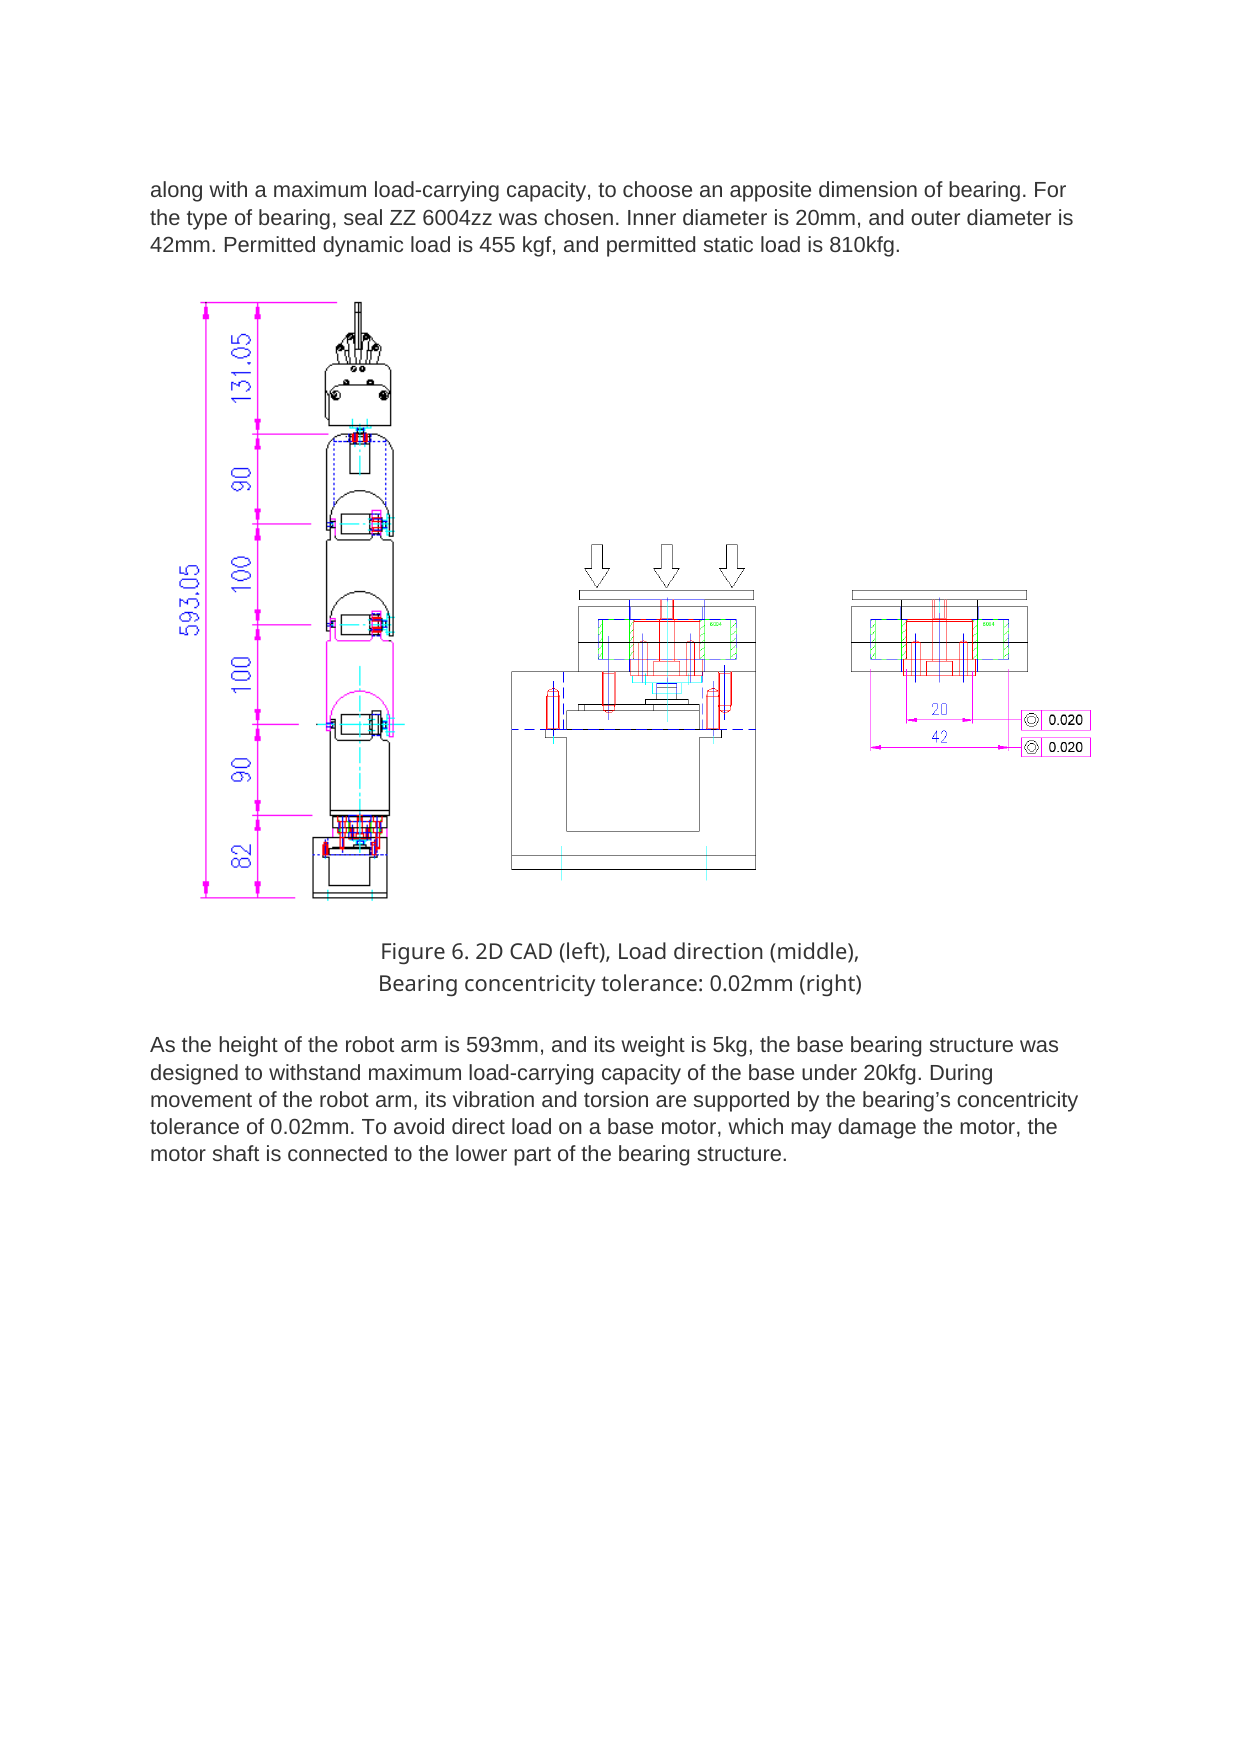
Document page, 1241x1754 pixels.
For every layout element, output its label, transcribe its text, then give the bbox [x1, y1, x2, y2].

text Figure 6. 2D CAD (left), Load direction (middle), [150, 936, 1090, 966]
picture [150, 275, 432, 917]
picture [471, 527, 1103, 893]
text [150, 177, 1090, 257]
text Bearing concentricity tolerance: 0.02mm (right) [150, 968, 1090, 998]
text As the height of the robot arm is 593mm, and its weight is 5kg, the base bearing structure was designed to withstand maximum load-carrying capacity of the base under 20kfg. During movement of the robot arm, its vibration and torsion are supported by the bearing’s concentricity tolerance of 0.02mm. To avoid direct load on a base motor, which may damage the motor, the motor shaft is connected to the lower part of the bearing structure. [150, 1032, 1090, 1166]
